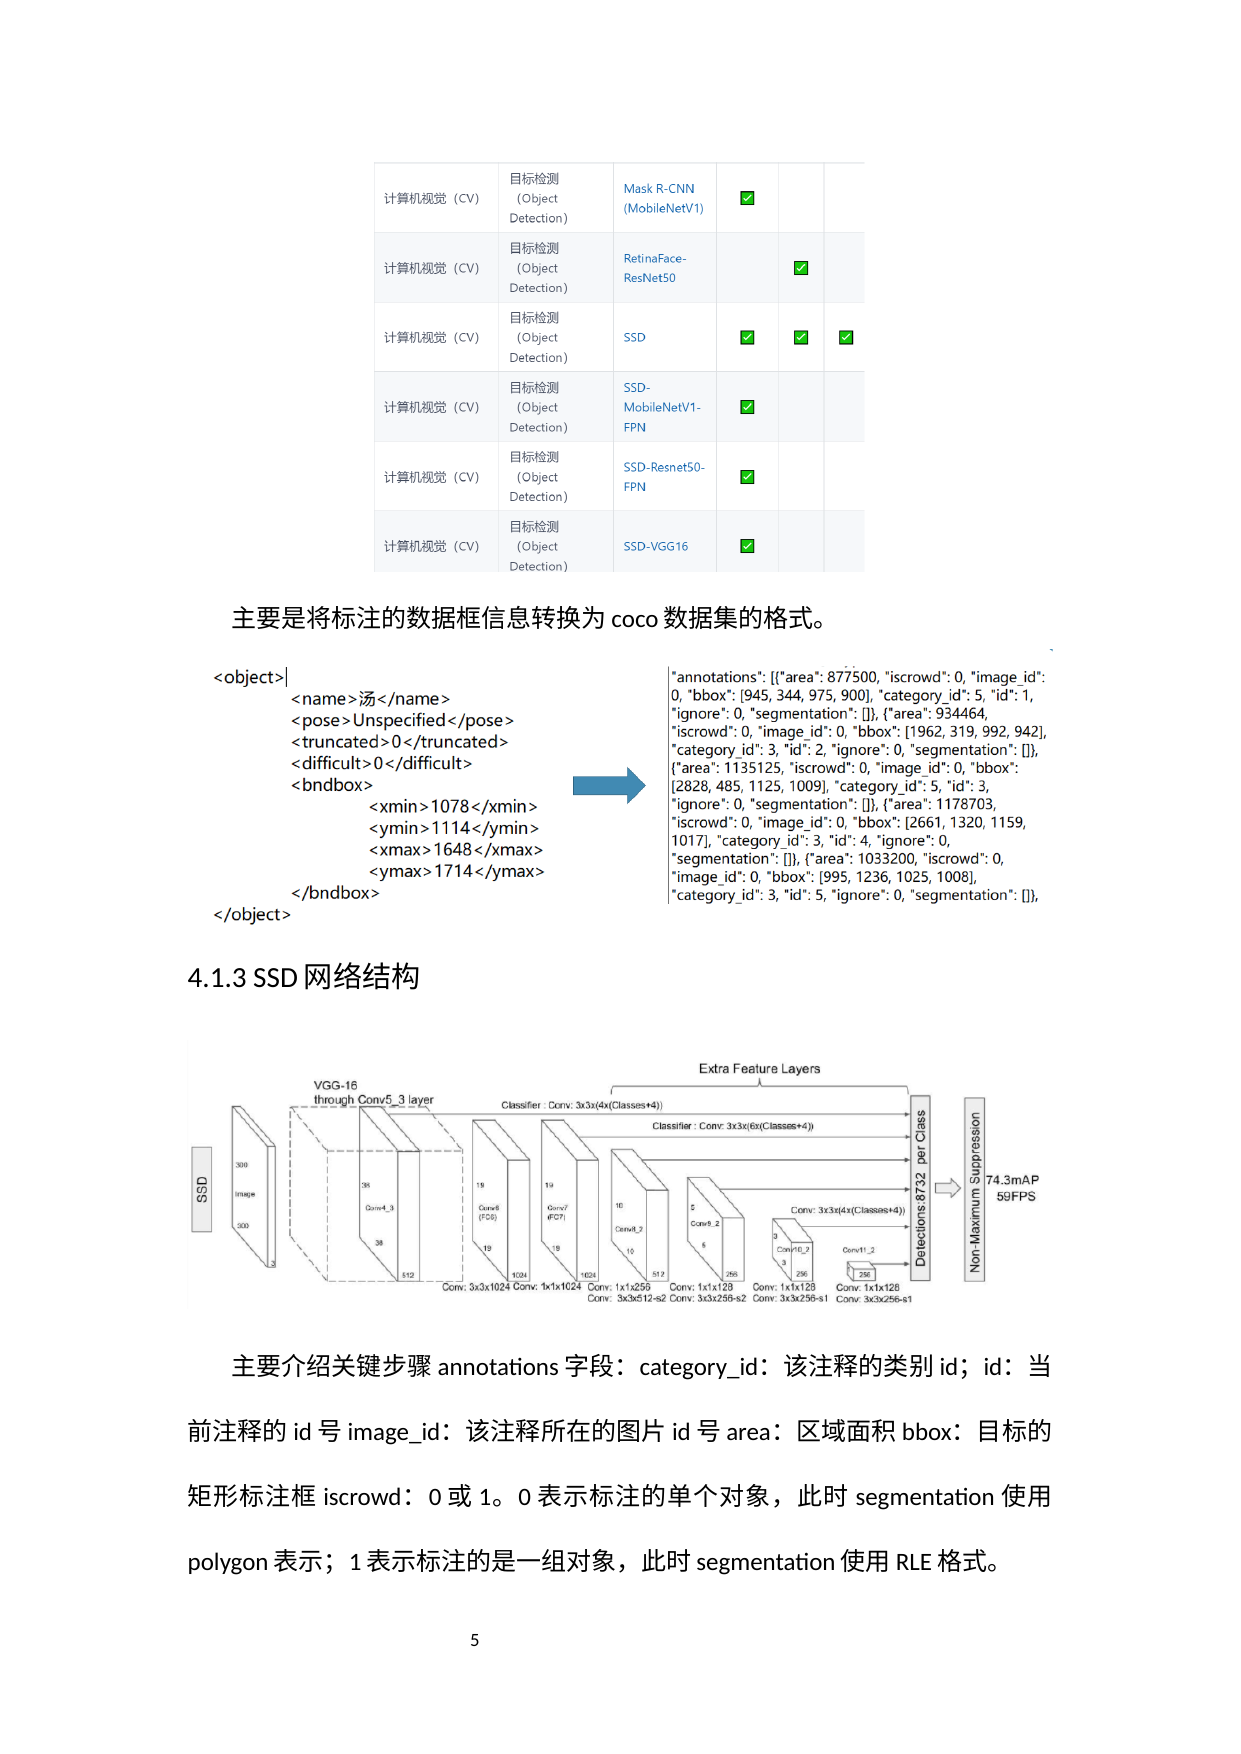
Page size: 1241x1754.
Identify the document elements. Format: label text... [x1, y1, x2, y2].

picture [187, 1039, 1053, 1321]
text 主要介绍关键步骤annotations字段：category_id：该注释的类别id；id：当前注释的id号image_id：该注释所在的图片id号area：区域面积bbox：目标的矩形标注框iscrowd：0或1。0表示标注的单个对象，此时segmentation使用polygon表示；1表示标注的是一组对象，此时segmentation使用RLE格式。 [187, 1332, 1053, 1592]
text 主要是将标注的数据框信息转换为coco数据集的格式。 [187, 584, 1053, 649]
picture [371, 162, 869, 572]
picture [187, 649, 1053, 930]
text 4.1.3 SSD网络结构 [187, 942, 1053, 1007]
